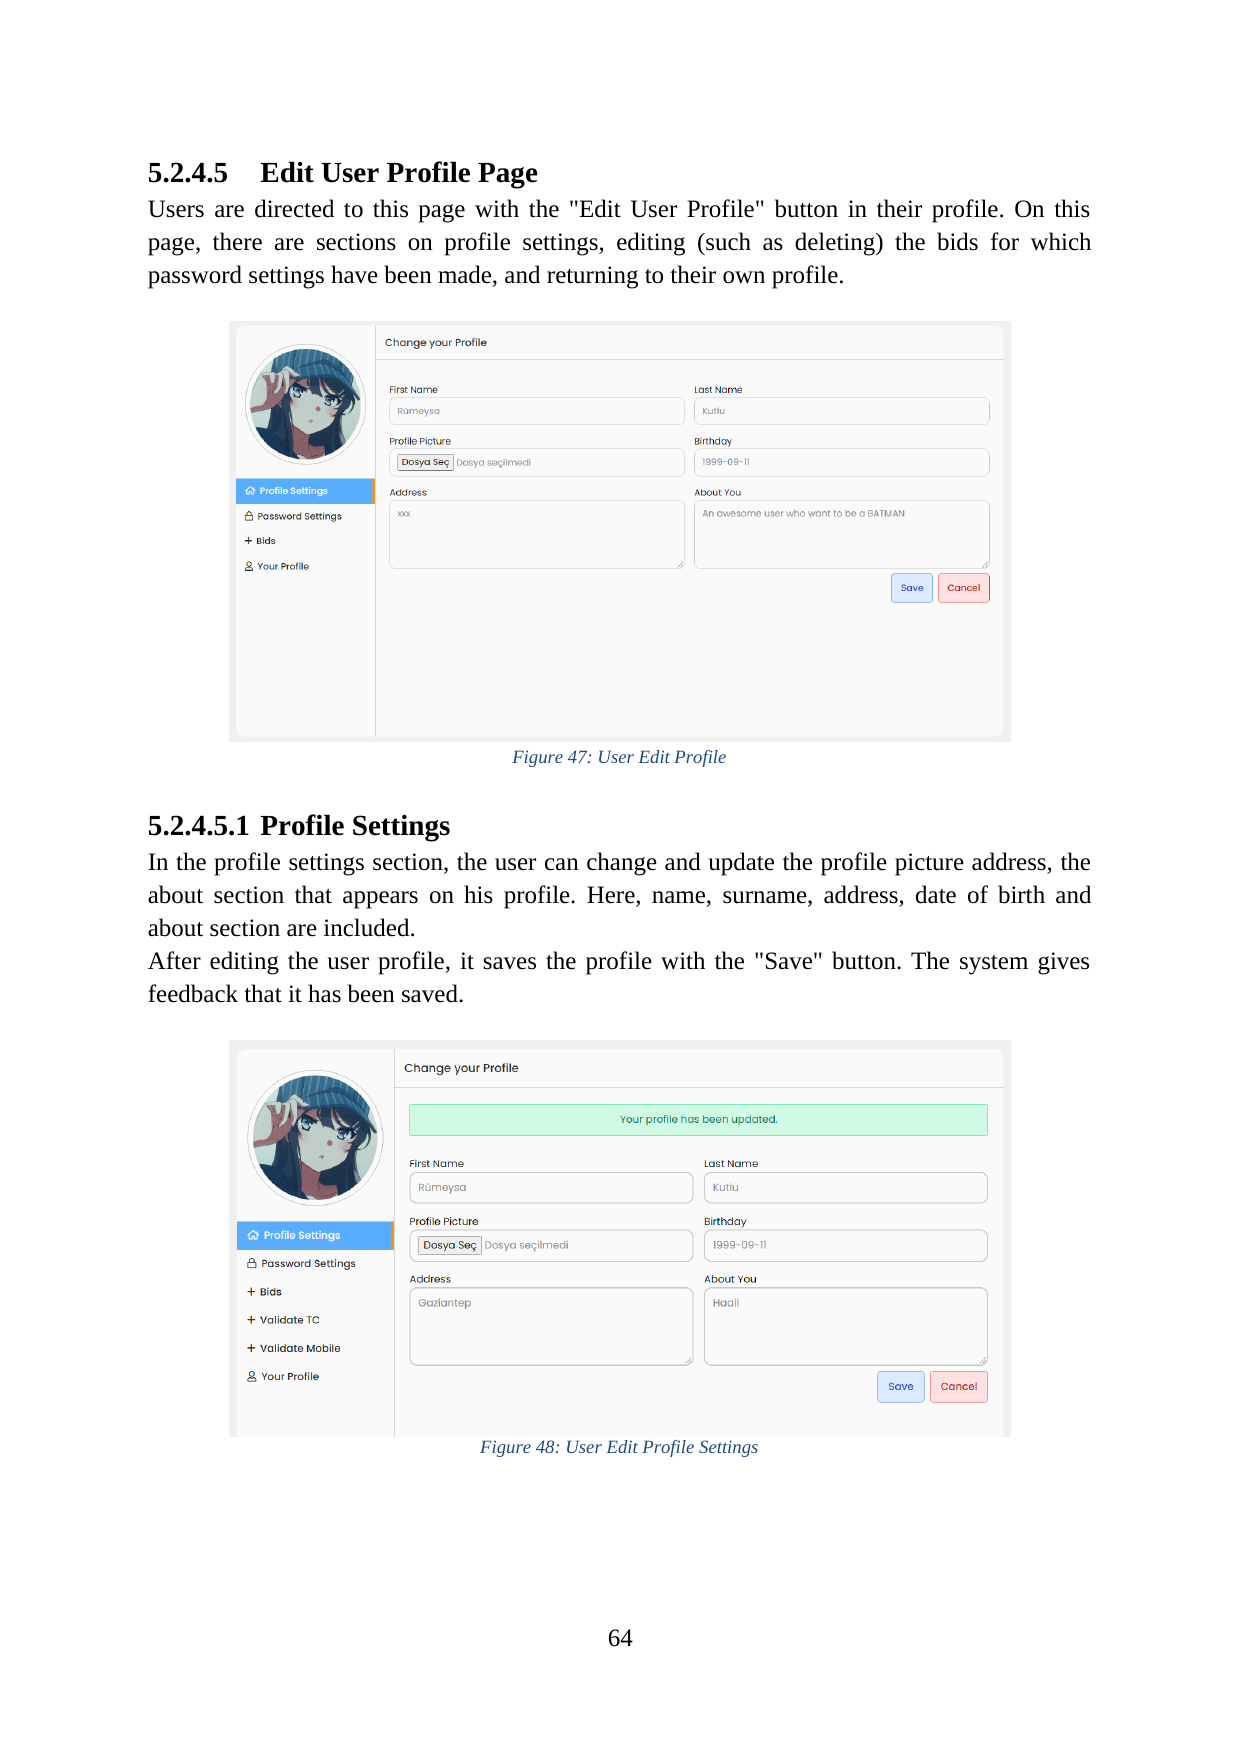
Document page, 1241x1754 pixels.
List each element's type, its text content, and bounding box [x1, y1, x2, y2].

picture [228, 321, 1012, 742]
text In the profile settings section, the user can change and update the profile picture address, the about section that appears on his profile. Here, name, surname, address, date of birth and about section are included. [148, 847, 1092, 942]
text Figure 47: User Edit Profile [148, 746, 1092, 768]
text Figure 48: User Edit Profile Settings [148, 1436, 1092, 1458]
subtitle Edit User Profile Page [148, 156, 1092, 189]
subtitle Profile Settings [148, 808, 1092, 842]
picture [228, 1040, 1012, 1437]
text Users are directed to this page with the "Edit User Profile" button in their profile. On this page, there are sections on profile settings, editing (such as deleting) the bids for which password settings have been made, and returning to their own profile. [148, 194, 1092, 289]
text After editing the user profile, it saves the profile with the "Save" button. The system gives feedback that it has been saved. [148, 946, 1092, 1008]
